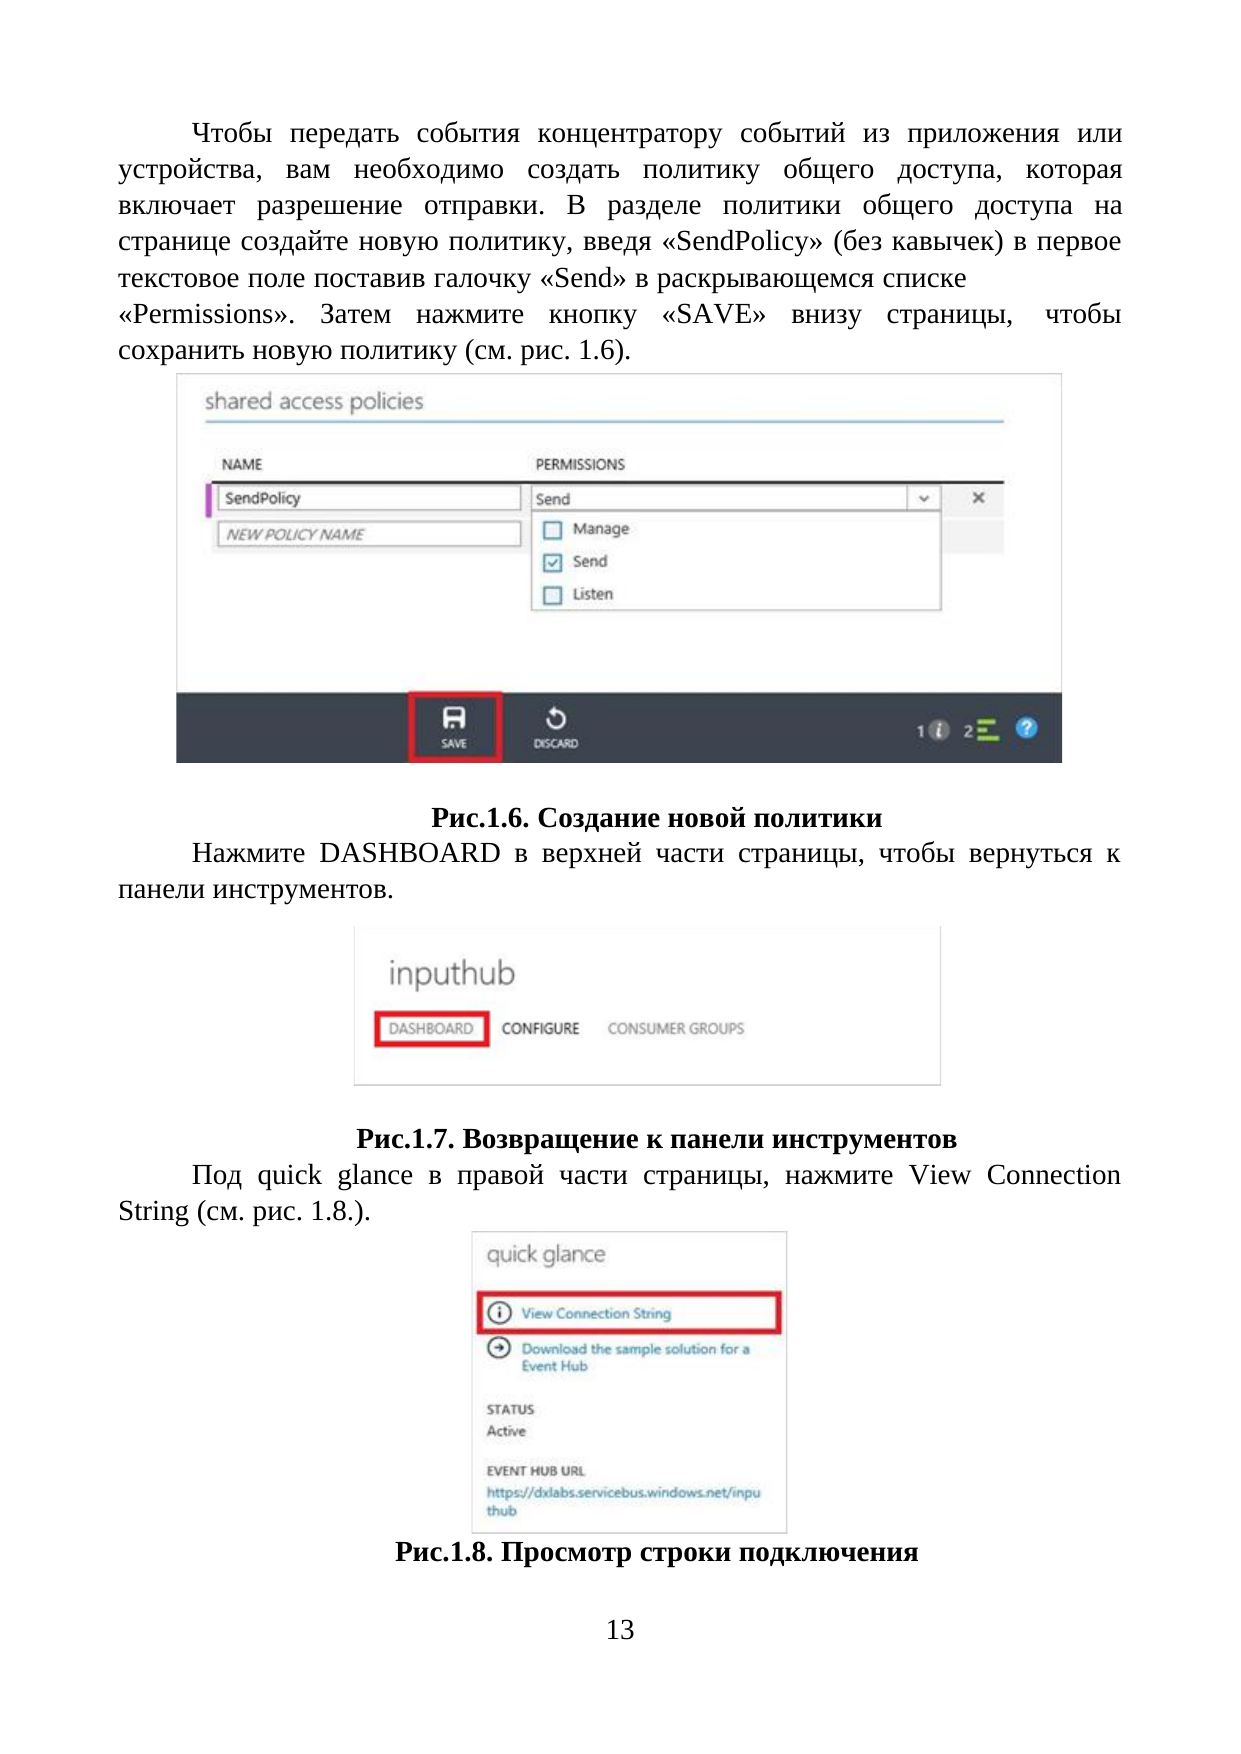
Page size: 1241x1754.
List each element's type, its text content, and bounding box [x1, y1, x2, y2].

text Рис.1.8. Просмотр строки подключения [210, 1534, 1103, 1568]
text Под quick glance в правой части страницы, нажмите View Connection String (см. рис. 1.8.). [118, 1157, 1121, 1227]
text Нажмите DASHBOARD в верхней части страницы, чтобы вернуться к панели инструментов. [118, 835, 1122, 905]
picture [176, 373, 1063, 763]
text «Permissions». Затем нажмите кнопку «SAVE» внизу страницы, чтобы сохранить новую политику (см. рис. 1.6). [118, 296, 1122, 366]
text Чтобы передать события концентратору событий из приложения или устройства, вам необходимо создать политику общего доступа, которая включает разрешение отправки. В разделе политики общего доступа на странице создайте новую политику, введя «SendPolicy» (без кавычек) в первое текстовое поле поставив галочку «Send» в раскрывающемся списке [118, 115, 1123, 293]
picture [471, 1231, 788, 1534]
text Рис.1.6. Создание новой политики [431, 800, 1188, 833]
text Рис.1.7. Возвращение к панели инструментов [356, 1122, 1188, 1155]
picture [353, 926, 942, 1086]
